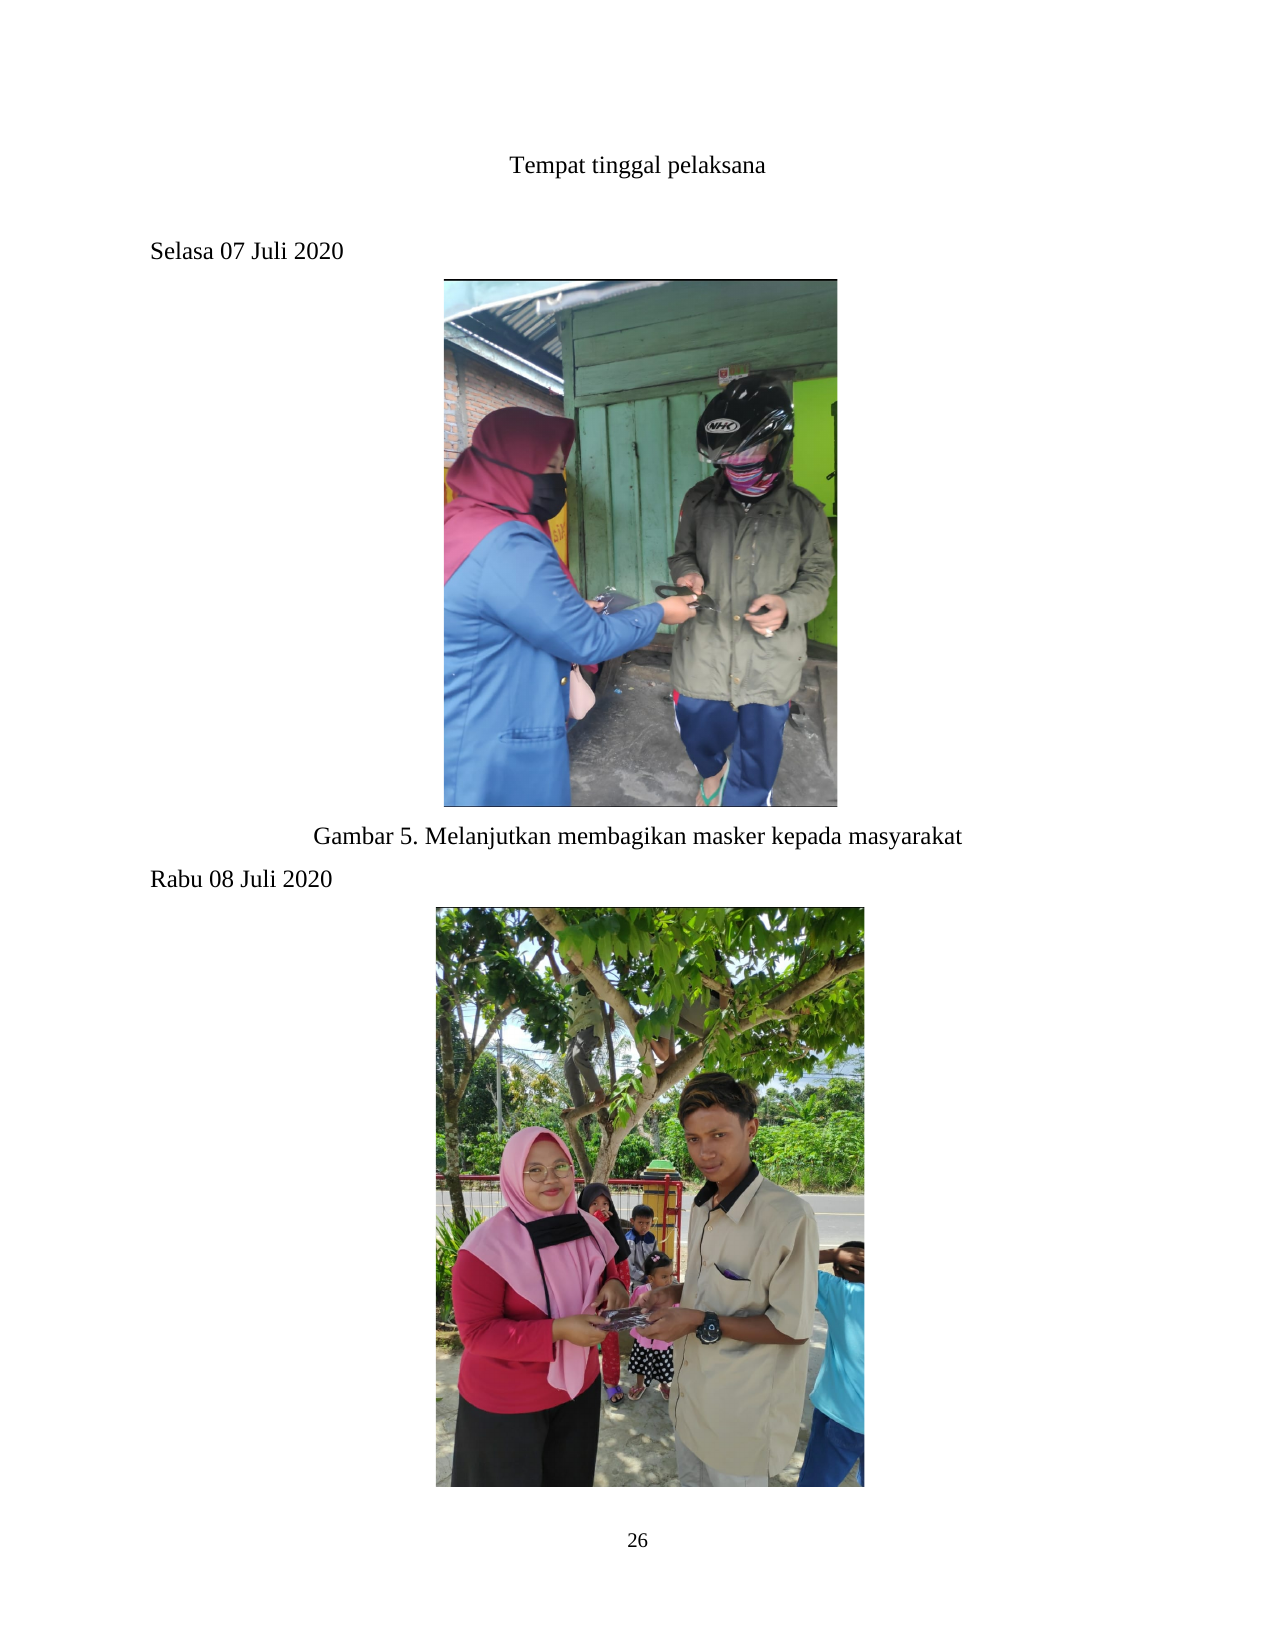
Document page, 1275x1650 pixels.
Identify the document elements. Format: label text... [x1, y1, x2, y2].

text Gambar 5. Melanjutkan membagikan masker kepada masyarakat [150, 821, 1125, 849]
picture [443, 279, 838, 807]
picture [435, 907, 865, 1487]
text Tempat tinggal pelaksana [150, 150, 1125, 179]
text Selasa 07 Juli 2020 [150, 236, 1125, 265]
text Rabu 08 Juli 2020 [150, 864, 1125, 893]
